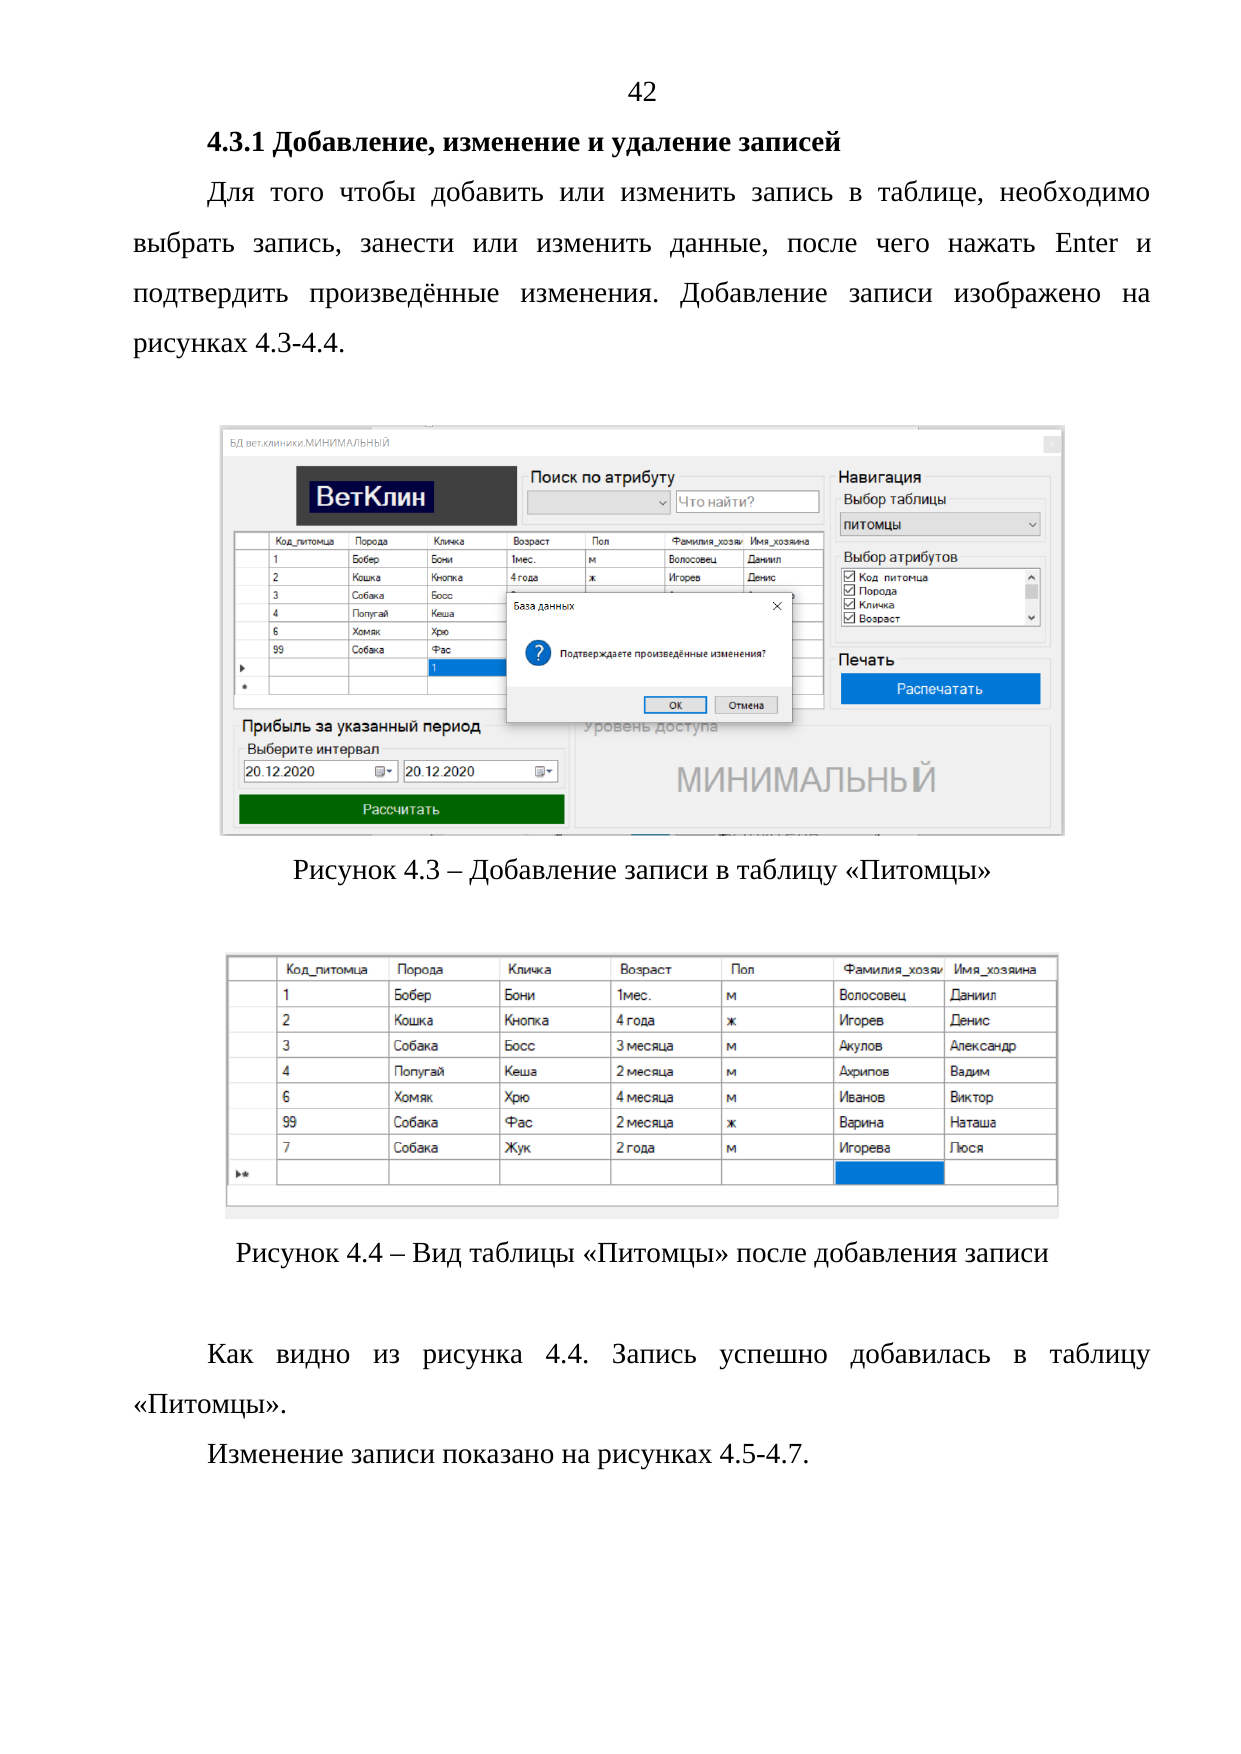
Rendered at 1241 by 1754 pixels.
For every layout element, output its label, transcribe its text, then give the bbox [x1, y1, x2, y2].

text Для того чтобы добавить или изменить запись в таблице, необходимо выбрать запись, занести или изменить данные, после чего нажать Enter и подтвердить произведённые изменения. Добавление записи изображено на рисунках 4.3-4.4. [133, 174, 1152, 359]
picture [225, 952, 1060, 1219]
text Рисунок 4.4 – Вид таблицы «Питомцы» после добавления записи [133, 1235, 1152, 1269]
text Как видно из рисунка 4.4. Запись успешно добавилась в таблицу «Питомцы». [133, 1336, 1152, 1420]
picture [219, 425, 1065, 836]
text Рисунок 4.3 – Добавление записи в таблицу «Питомцы» [133, 852, 1152, 886]
text Изменение записи показано на рисунках 4.5-4.7. [133, 1437, 1152, 1470]
subtitle 4.3.1 Добавление, изменение и удаление записей [133, 124, 1152, 158]
